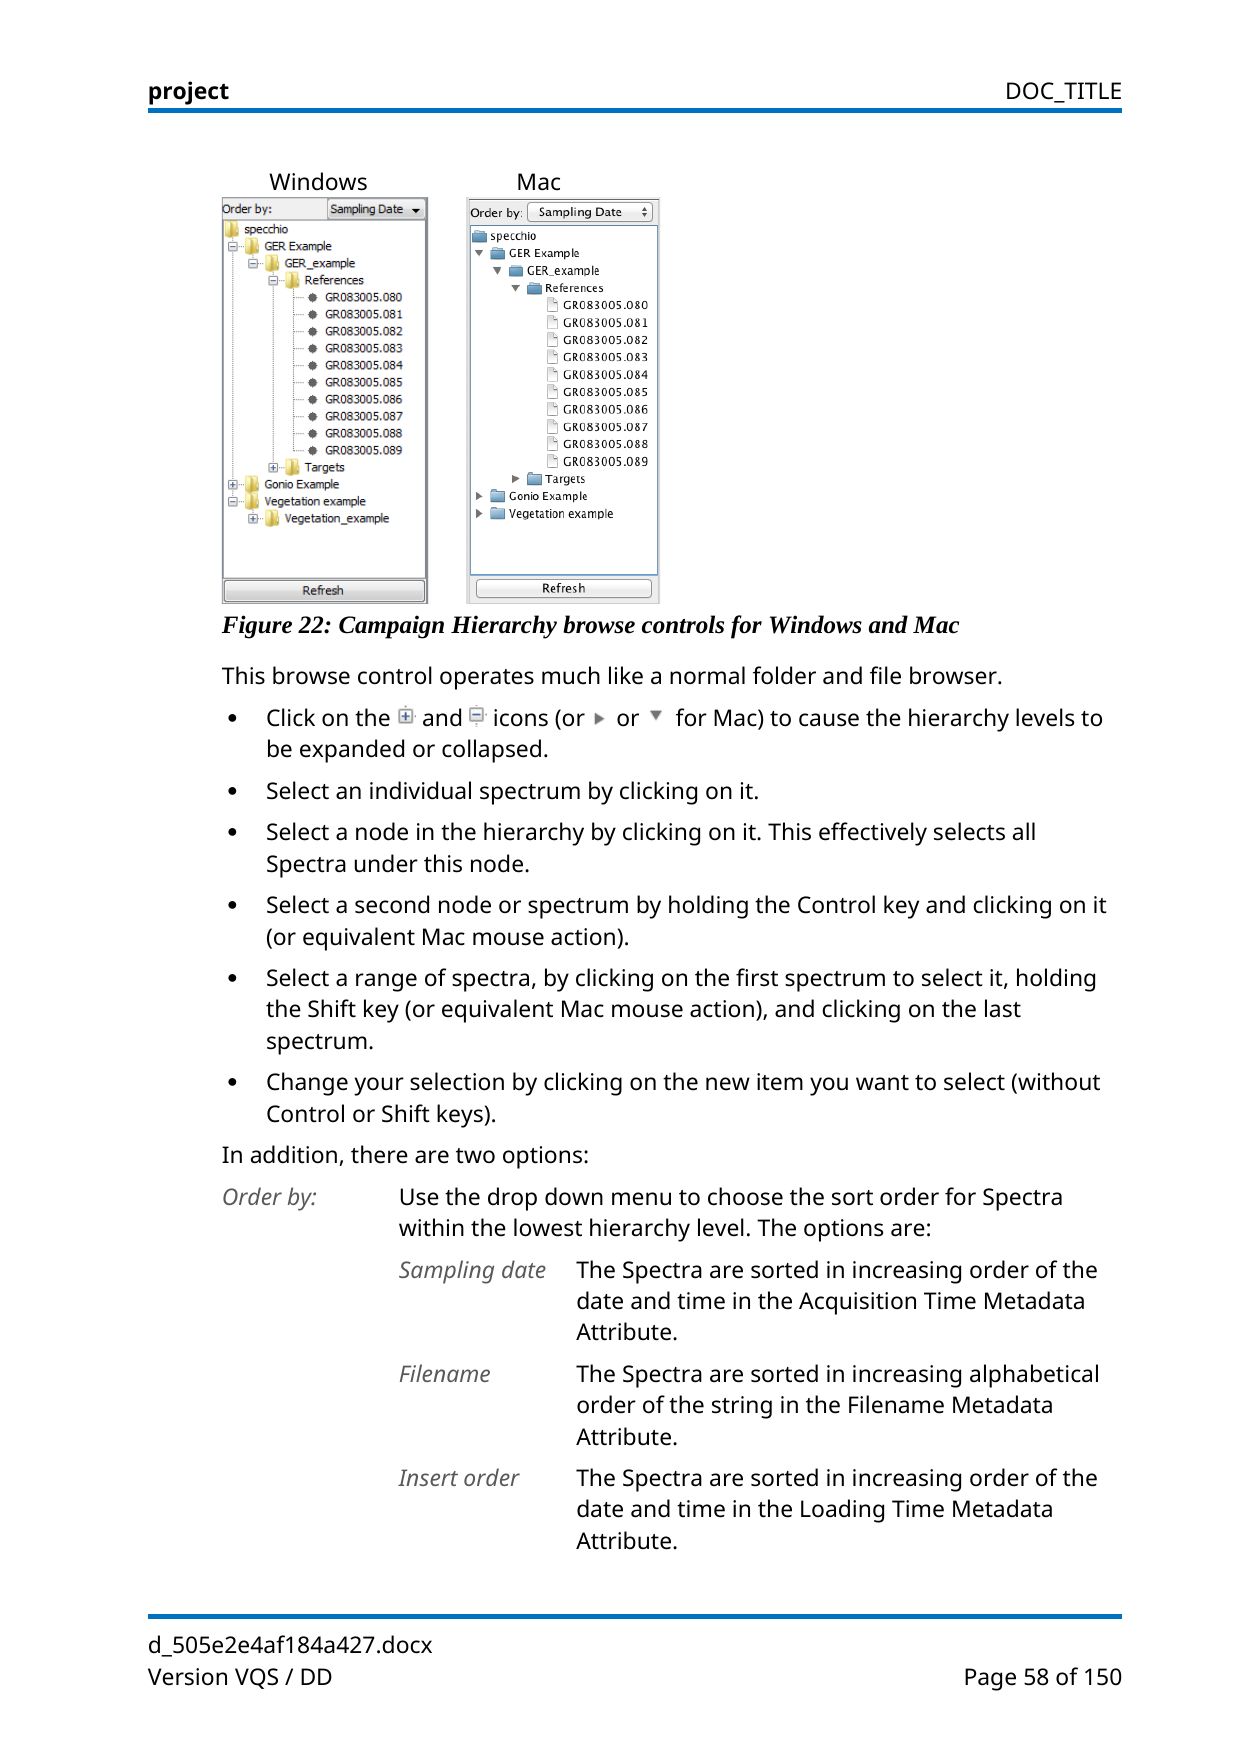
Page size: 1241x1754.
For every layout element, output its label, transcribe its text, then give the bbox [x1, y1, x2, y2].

text In addition, there are two options: [222, 1139, 1122, 1170]
picture [468, 705, 487, 727]
picture [221, 197, 431, 604]
text Select a second node or spectrum by holding the Control key and clicking on it (or equivalent Mac mouse action). [228, 889, 1122, 952]
text Insert order The Spectra are sorted in increasing order of the date and time in the Loading Time Metadata Attribute. [399, 1462, 1122, 1556]
text Select a range of spectra, by clicking on the first spectrum to select it, holding the Shift key (or equivalent Mac mouse action), and clicking on the last spectrum. [228, 962, 1122, 1056]
picture [466, 197, 661, 604]
picture [396, 705, 416, 727]
text Select a node in the hierarchy by clicking on it. This effectively selects all Spectra under this node. [228, 816, 1122, 879]
text Filename The Spectra are sorted in increasing alphabetical order of the string in the Filename Metadata Attribute. [399, 1358, 1122, 1452]
picture [591, 706, 611, 727]
text Click on the and icons (or or for Mac) to cause the hierarchy levels to be expanded or collapsed. [228, 702, 1122, 764]
picture [645, 706, 664, 727]
text Order by: Use the drop down menu to choose the sort order for Spectra within the lowest hierarchy level. The options are: [222, 1181, 1122, 1243]
text This browse control operates much like a normal folder and file browser. [222, 660, 1122, 691]
text Sampling date The Spectra are sorted in increasing order of the date and time in the Acquisition Time Metadata Attribute. [399, 1254, 1122, 1347]
text Change your selection by clicking on the new item you want to select (without Control or Shift keys). [228, 1066, 1122, 1129]
text Select an individual spectrum by clicking on it. [228, 774, 1122, 806]
